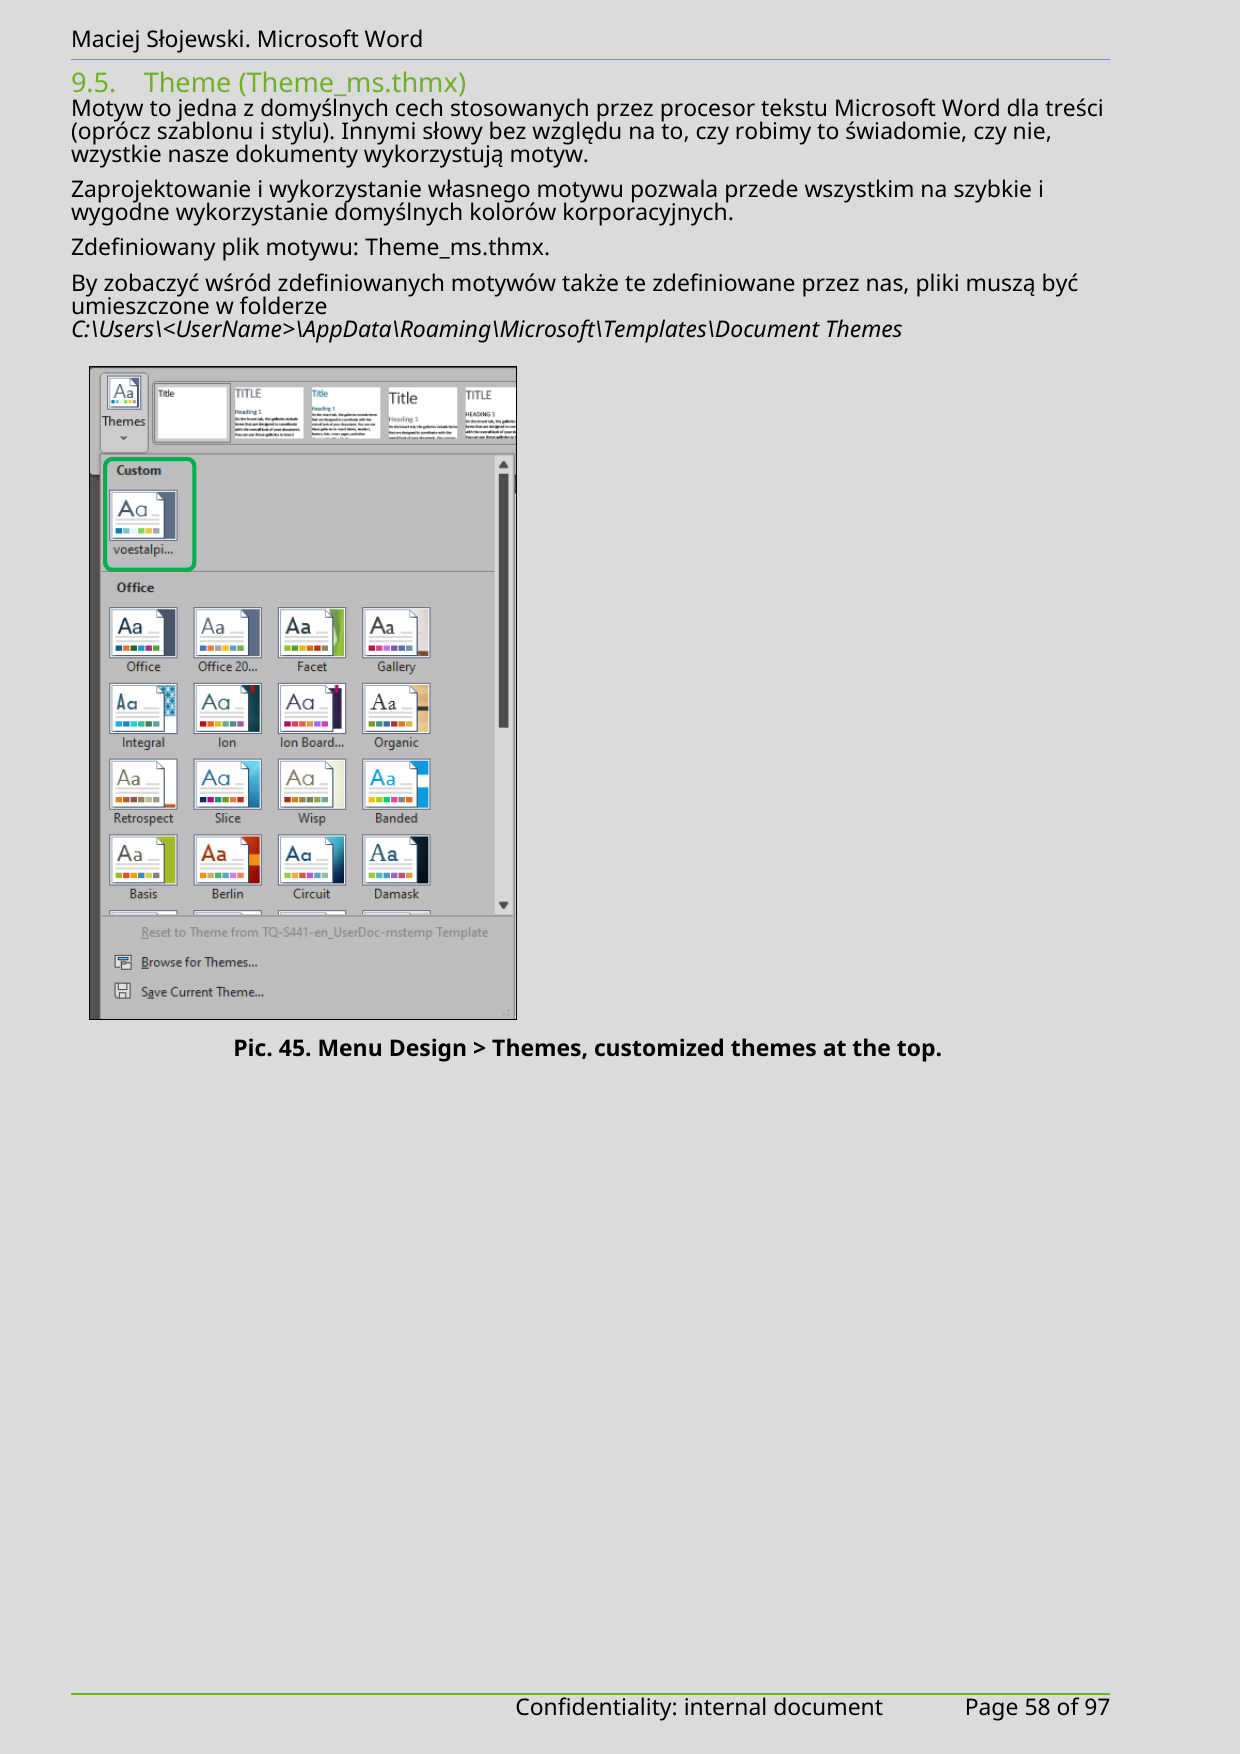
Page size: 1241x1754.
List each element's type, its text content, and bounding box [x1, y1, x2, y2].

text Motyw to jedna z domyślnych cech stosowanych przez procesor tekstu Microsoft Word dla treści (oprócz szablonu i stylu). Innymi słowy bez względu na to, czy robimy to świadomie, czy nie, wzystkie nasze dokumenty wykorzystują motyw. [71, 98, 1110, 167]
text Zaprojektowanie i wykorzystanie własnego motywu pozwala przede wszystkim na szybkie i wygodne wykorzystanie domyślnych kolorów korporacyjnych. [71, 179, 1110, 225]
text Zdefiniowany plik motywu: Theme_ms.thmx. [71, 237, 1110, 260]
text Pic. 45. Menu Design > Themes, customized themes at the top. [source: herein] [71, 1038, 1110, 1061]
text By zobaczyć wśród zdefiniowanych motywów także te zdefiniowane przez nas, pliki muszą być umieszczone w folderze C:\Users\<UserName>\AppData\Roaming\Microsoft\Templates\Document Themes [71, 273, 1110, 342]
picture [90, 367, 516, 1019]
subtitle Theme (Theme_ms.thmx) [71, 71, 1110, 98]
